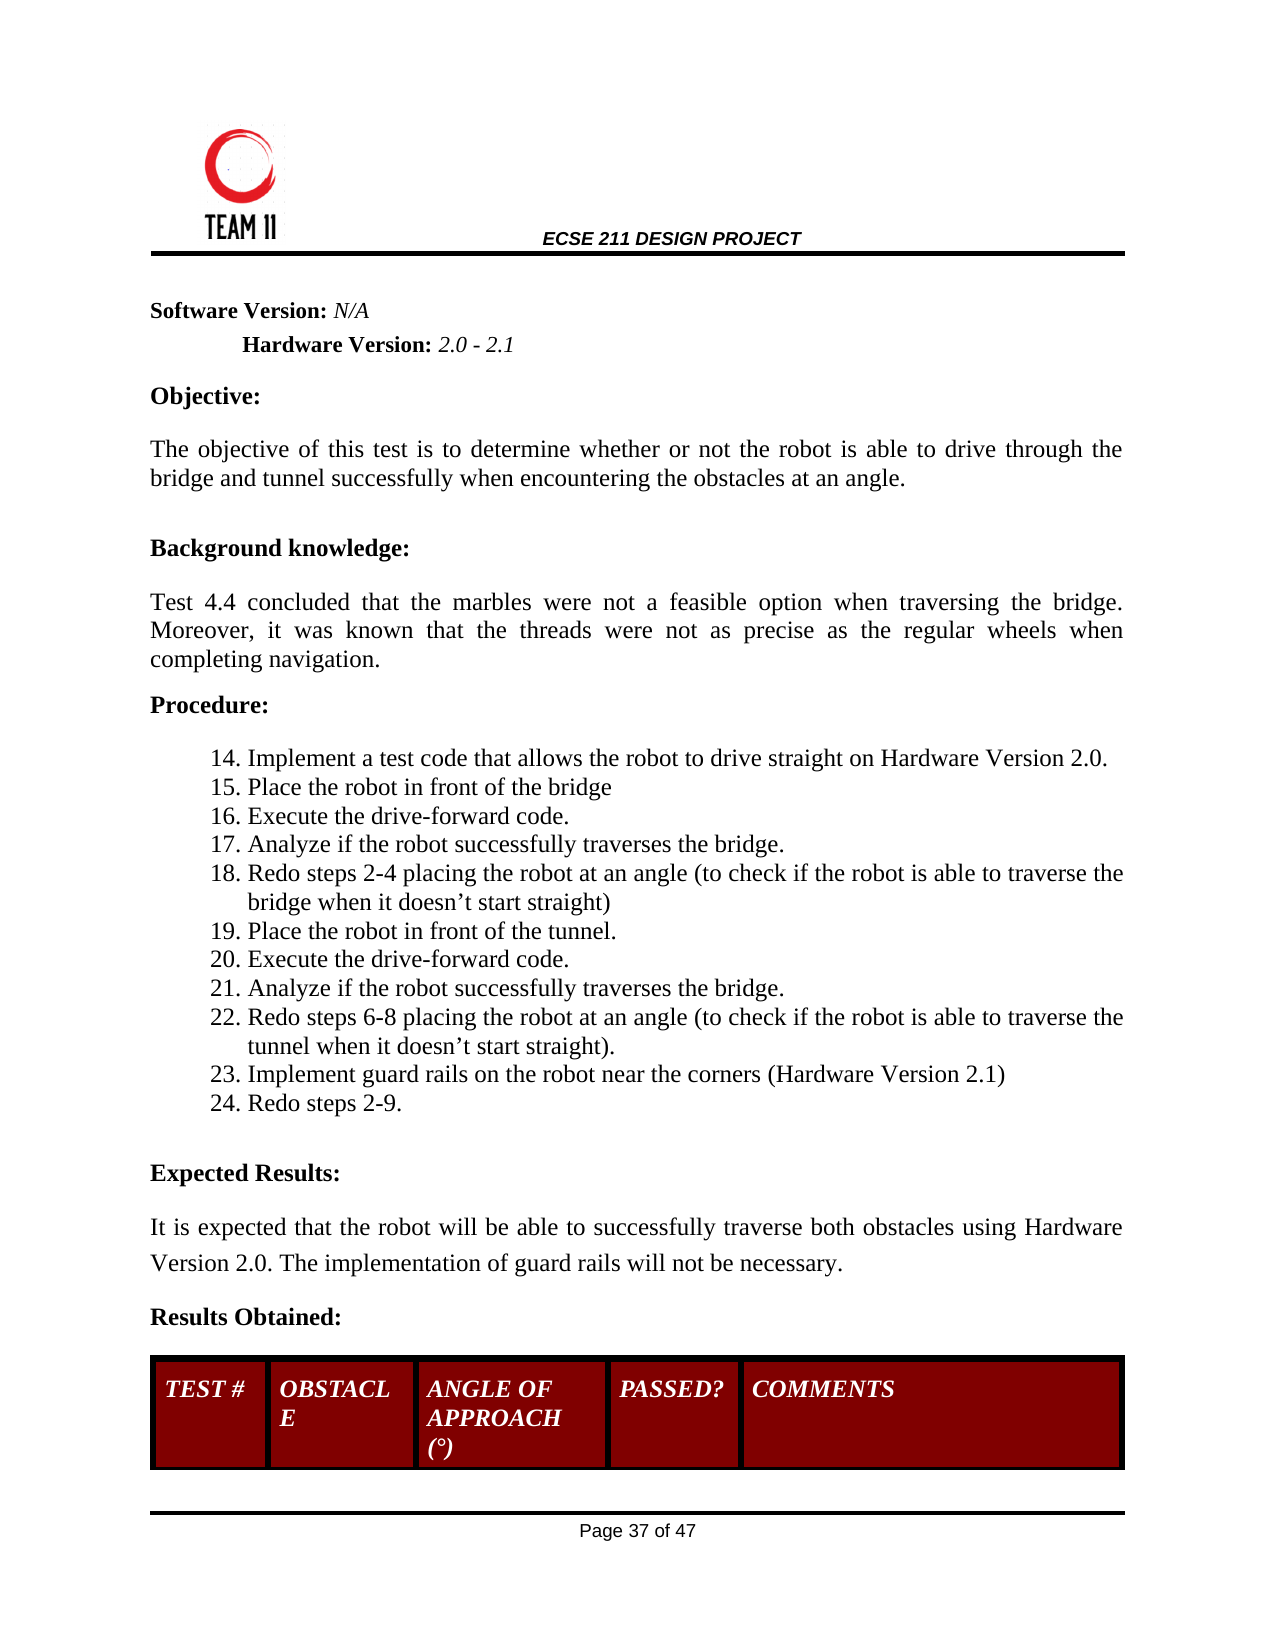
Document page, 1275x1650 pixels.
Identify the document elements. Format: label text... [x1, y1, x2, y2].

table_header Passed? [611, 1362, 738, 1467]
list Analyze if the robot successfully traverses the bridge. [210, 973, 1125, 1002]
list Redo steps 6-8 placing the robot at an angle (to check if the robot is able to traverse the tunnel when it doesn’t start straight). [210, 1002, 1125, 1059]
list Place the robot in front of the tunnel. [210, 916, 1125, 944]
list Implement guard rails on the robot near the corners (Hardware Version 2.1) [210, 1059, 1125, 1088]
text It is expected that the robot will be able to successfully traverse both obstacles using Hardware Version 2.0. The implementation of guard rails will not be necessary. [150, 1212, 1125, 1277]
table_header Obstacle [271, 1362, 413, 1467]
table_header Angle OF APproach (°) [419, 1362, 605, 1467]
list Redo steps 2-9. [210, 1088, 1125, 1117]
list Implement a test code that allows the robot to drive straight on Hardware Version 2.0. [210, 743, 1125, 772]
list Execute the drive-forward code. [210, 801, 1125, 829]
text Tester: Enan Ashaduzzaman, Bryan Jay, Tianyi Zou Test Date: 04/04/18 Software Version: N/A Hardware Version: 2.0 - 2.1 [150, 297, 1125, 357]
table_header Comments [744, 1362, 1119, 1467]
table_header tEST # [156, 1362, 265, 1467]
list Analyze if the robot successfully traverses the bridge. [210, 829, 1125, 858]
list Place the robot in front of the bridge [210, 772, 1125, 801]
list Execute the drive-forward code. [210, 944, 1125, 973]
text Results Obtained: [150, 1302, 1125, 1331]
list Redo steps 2-4 placing the robot at an angle (to check if the robot is able to traverse the bridge when it doesn’t start straight) [210, 858, 1125, 916]
text Objective: [150, 381, 1125, 410]
text Expected Results: [150, 1158, 1125, 1187]
text Test 4.4 concluded that the marbles were not a feasible option when traversing the bridge. Moreover, it was known that the threads were not as precise as the regular wheels when completing navigation. [150, 587, 1125, 673]
text Background knowledge: [150, 533, 1125, 562]
picture [197, 120, 286, 245]
text The objective of this test is to determine whether or not the robot is able to drive through the bridge and tunnel successfully when encountering the obstacles at an angle. [150, 434, 1125, 492]
text Procedure: [150, 690, 1125, 718]
